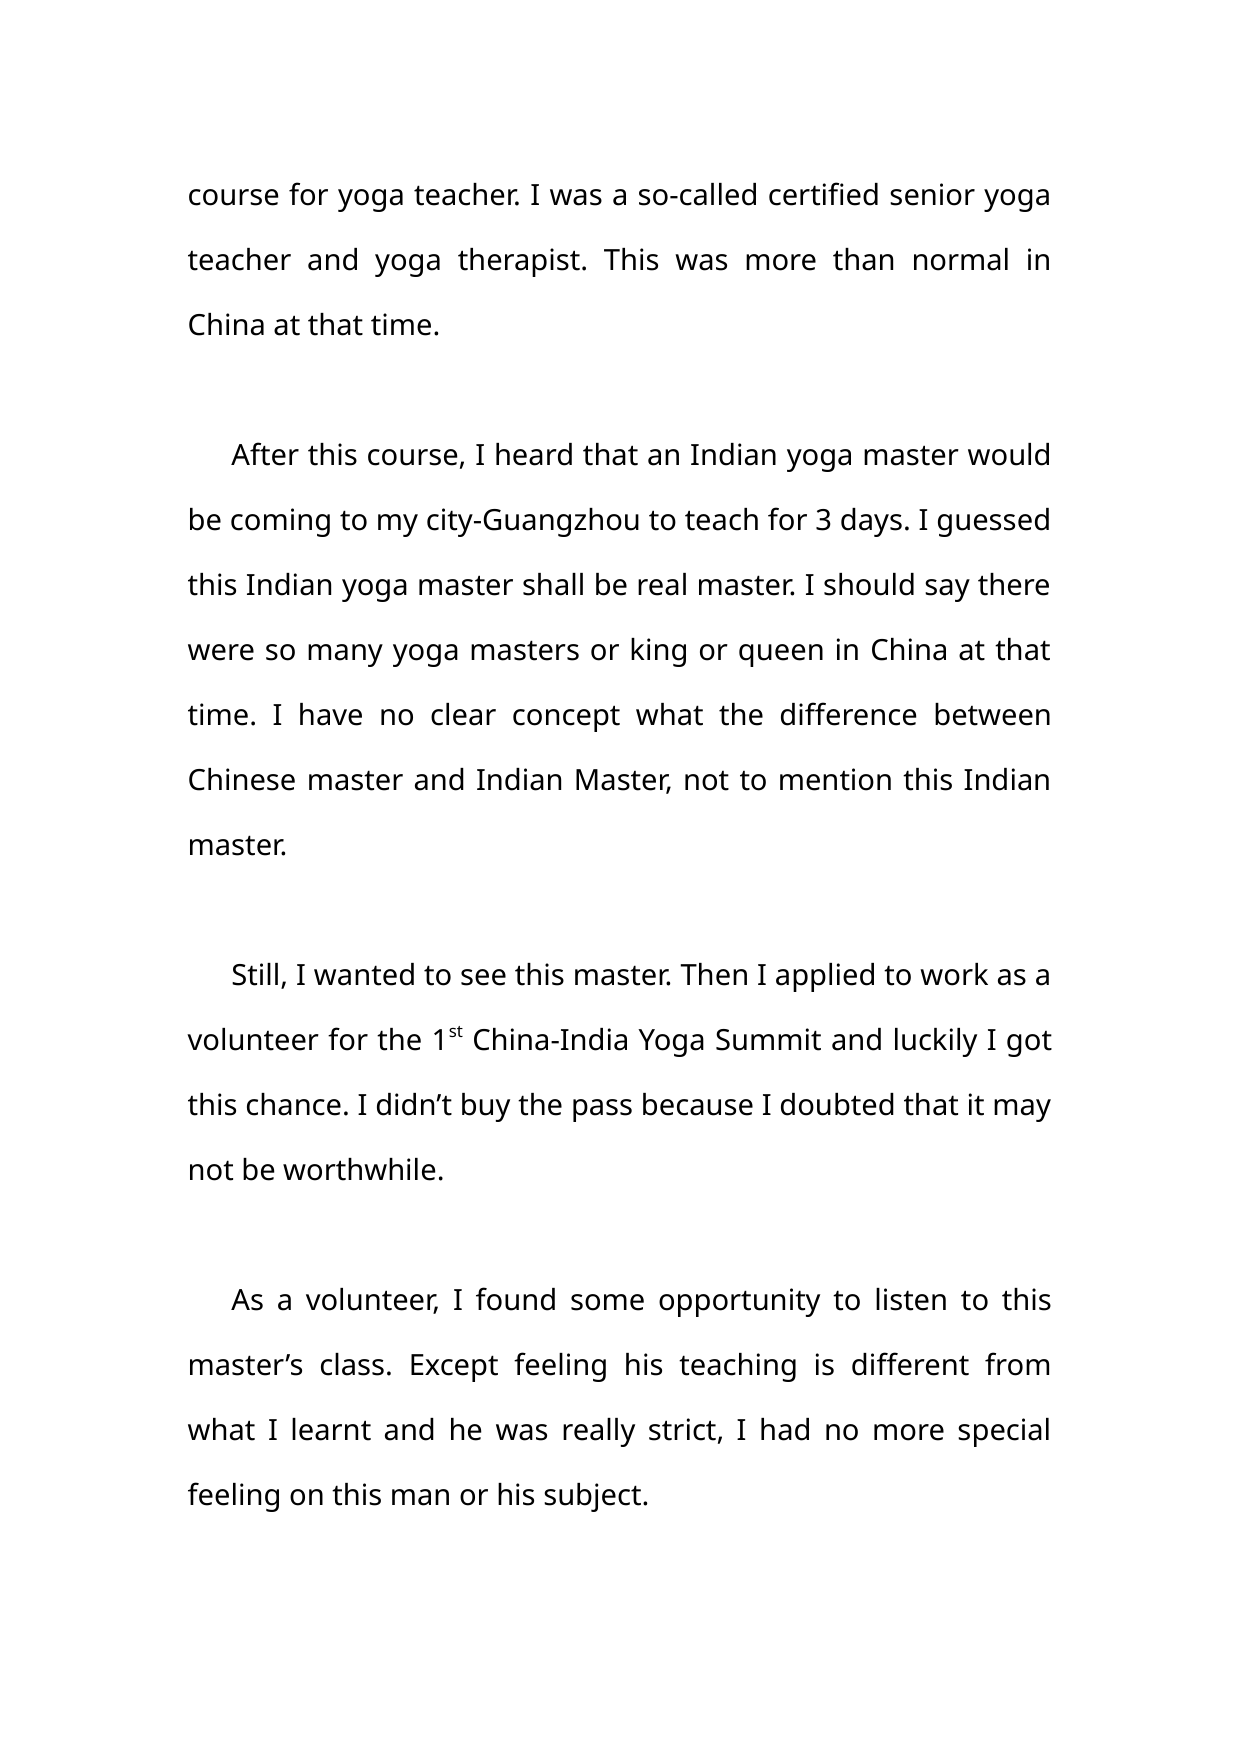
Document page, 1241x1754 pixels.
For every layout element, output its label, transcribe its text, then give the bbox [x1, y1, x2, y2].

text After this course, I heard that an Indian yoga master would be coming to my city-Guangzhou to teach for 3 days. I guessed this Indian yoga master shall be real master. I should say there were so many yoga masters or king or queen in China at that time. I have no clear concept what the difference between Chinese master and Indian Master, not to mention this Indian master. [187, 422, 1053, 877]
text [187, 162, 1053, 357]
text As a volunteer, I found some opportunity to listen to this master’s class. Except feeling his teaching is different from what I learnt and he was really strict, I had no more special feeling on this man or his subject. [187, 1267, 1053, 1527]
text Still, I wanted to see this master. Then I applied to work as a volunteer for the 1st China-India Yoga Summit and luckily I got this chance. I didn’t buy the pass because I doubted that it may not be worthwhile. [187, 942, 1053, 1202]
